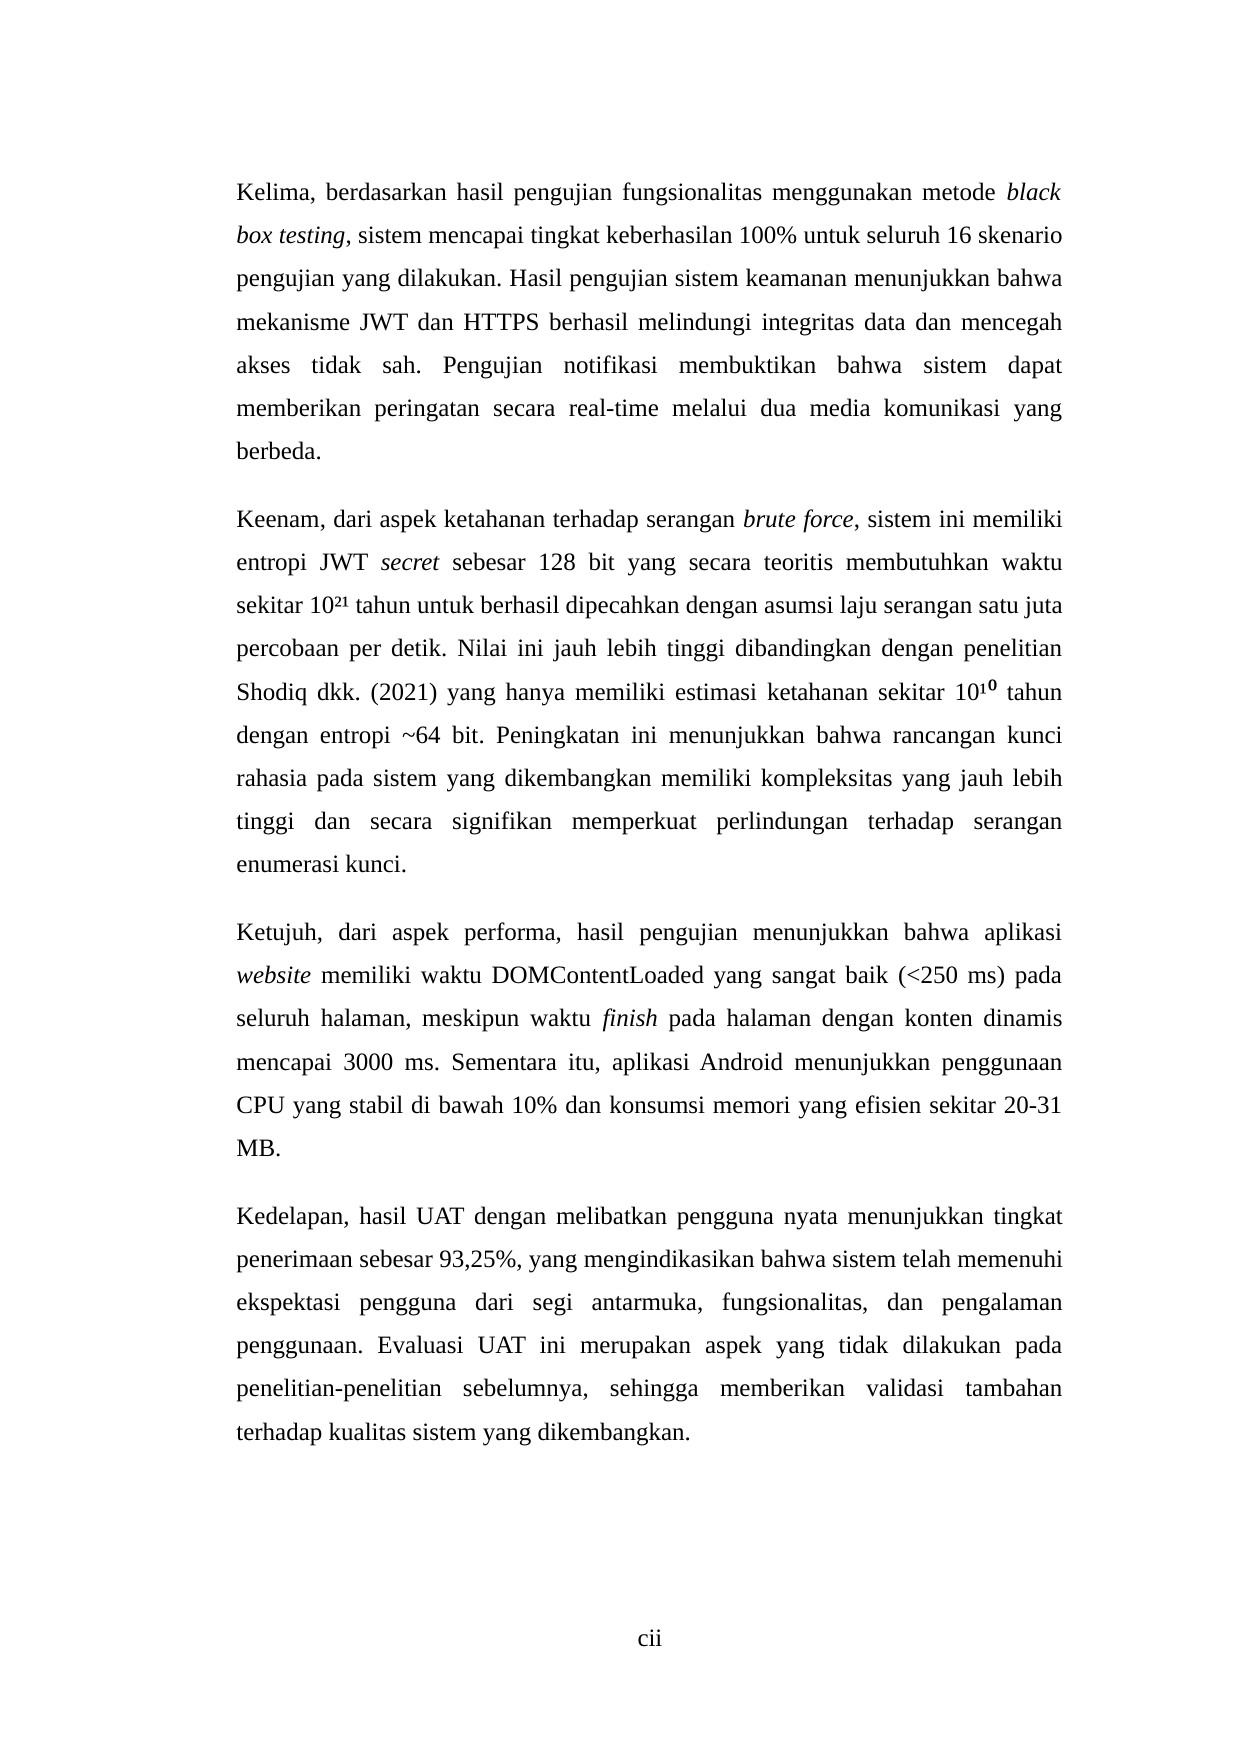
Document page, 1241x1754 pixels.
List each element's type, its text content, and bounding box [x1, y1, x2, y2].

text Kelima, berdasarkan hasil pengujian fungsionalitas menggunakan metode black box testing, sistem mencapai tingkat keberhasilan 100% untuk seluruh 16 skenario pengujian yang dilakukan. Hasil pengujian sistem keamanan menunjukkan bahwa mekanisme JWT dan HTTPS berhasil melindungi integritas data dan mencegah akses tidak sah. Pengujian notifikasi membuktikan bahwa sistem dapat memberikan peringatan secara real-time melalui dua media komunikasi yang berbeda. [236, 177, 1063, 465]
text Keenam, dari aspek ketahanan terhadap serangan brute force, sistem ini memiliki entropi JWT secret sebesar 128 bit yang secara teoritis membutuhkan waktu sekitar 10²¹ tahun untuk berhasil dipecahkan dengan asumsi laju serangan satu juta percobaan per detik. Nilai ini jauh lebih tinggi dibandingkan dengan penelitian Shodiq dkk. (2021) yang hanya memiliki estimasi ketahanan sekitar 10¹⁰ tahun dengan entropi ~64 bit. Peningkatan ini menunjukkan bahwa rancangan kunci rahasia pada sistem yang dikembangkan memiliki kompleksitas yang jauh lebih tinggi dan secara signifikan memperkuat perlindungan terhadap serangan enumerasi kunci. [236, 504, 1063, 878]
text Kedelapan, hasil UAT dengan melibatkan pengguna nyata menunjukkan tingkat penerimaan sebesar 93,25%, yang mengindikasikan bahwa sistem telah memenuhi ekspektasi pengguna dari segi antarmuka, fungsionalitas, dan pengalaman penggunaan. Evaluasi UAT ini merupakan aspek yang tidak dilakukan pada penelitian-penelitian sebelumnya, sehingga memberikan validasi tambahan terhadap kualitas sistem yang dikembangkan. [236, 1201, 1063, 1445]
text Ketujuh, dari aspek performa, hasil pengujian menunjukkan bahwa aplikasi website memiliki waktu DOMContentLoaded yang sangat baik (<250 ms) pada seluruh halaman, meskipun waktu finish pada halaman dengan konten dinamis mencapai 3000 ms. Sementara itu, aplikasi Android menunjukkan penggunaan CPU yang stabil di bawah 10% dan konsumsi memori yang efisien sekitar 20-31 MB. [236, 917, 1063, 1162]
